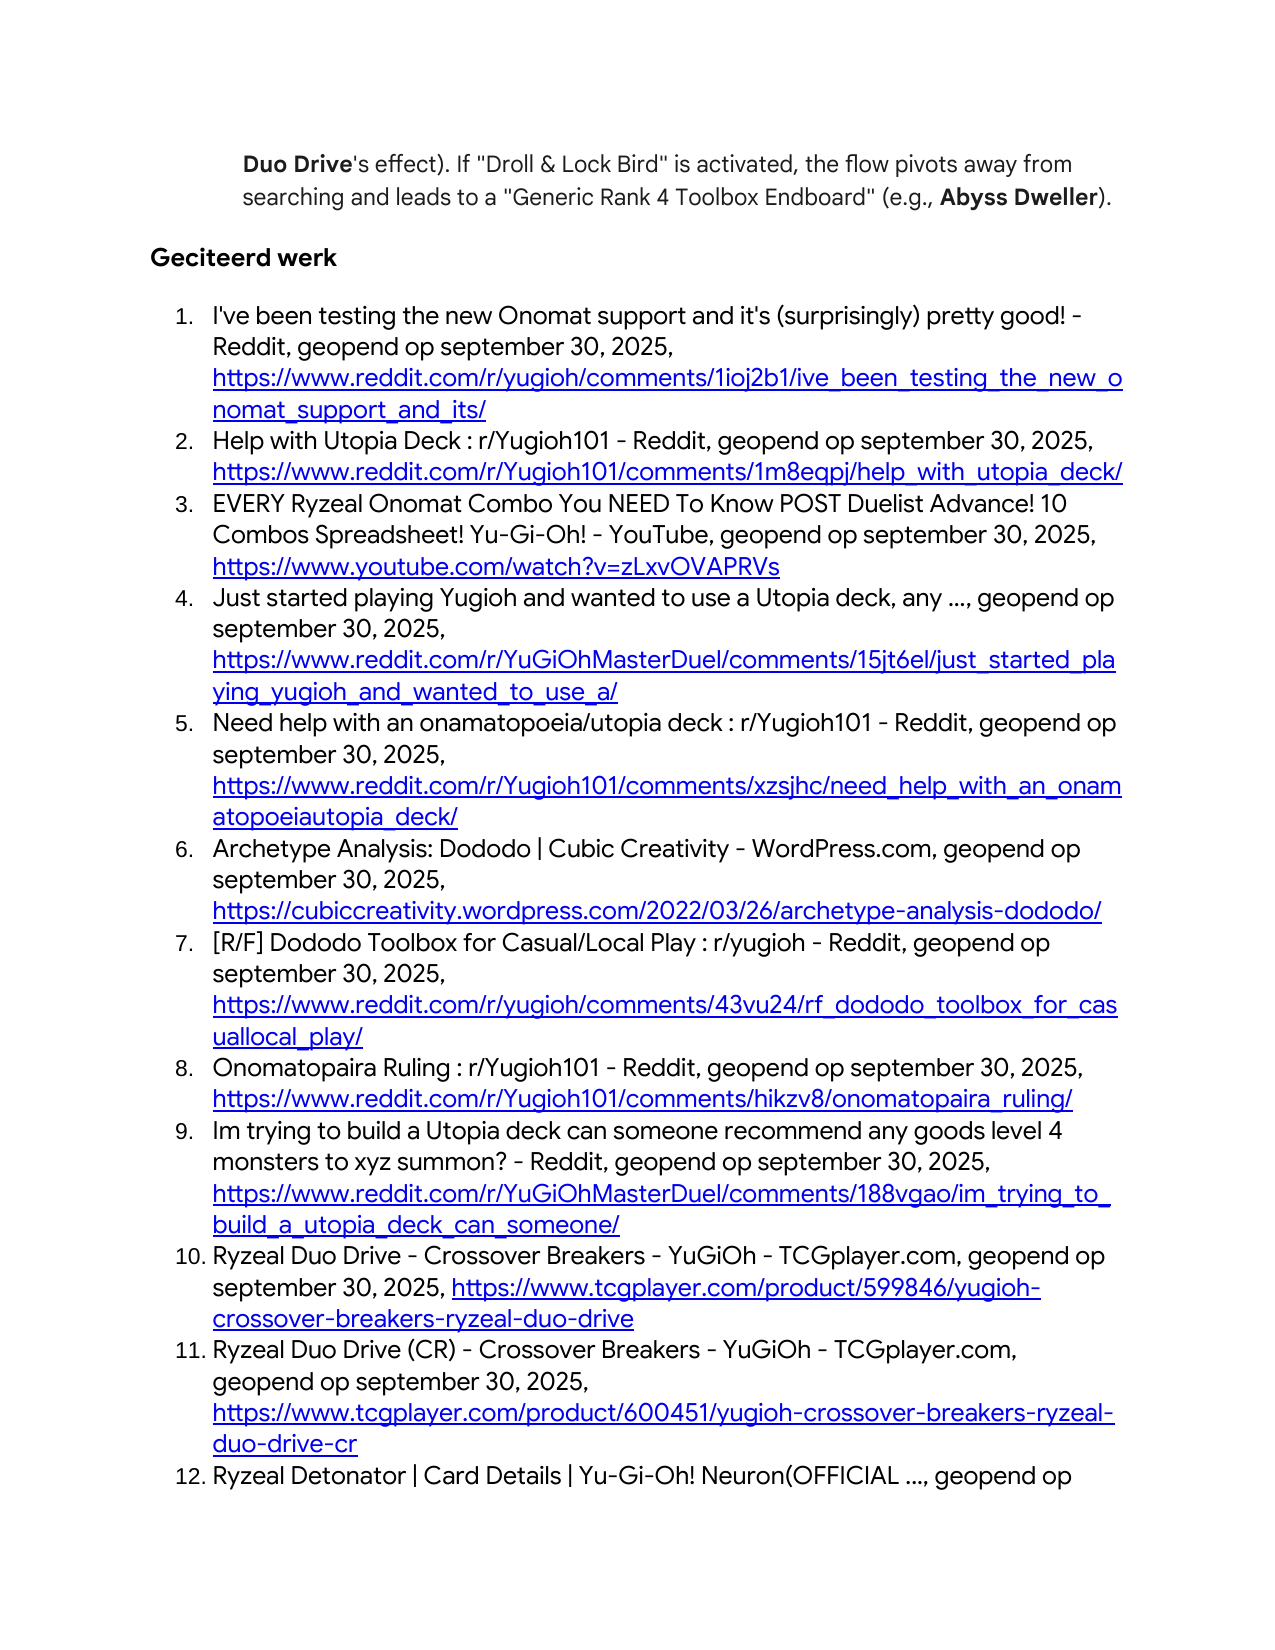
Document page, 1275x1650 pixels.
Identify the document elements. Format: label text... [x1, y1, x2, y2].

list EVERY Ryzeal Onomat Combo You NEED To Know POST Duelist Advance! 10 Combos Spreadsheet! Yu-Gi-Oh! - YouTube, geopend op september 30, 2025, https://www.youtube.com/watch?v=zLxvOVAPRVs [175, 488, 1125, 582]
subtitle Geciteerd werk [150, 242, 1125, 273]
list Onomatopaira Ruling : r/Yugioh101 - Reddit, geopend op september 30, 2025, https://www.reddit.com/r/Yugioh101/comments/hikzv8/onomatopaira_ruling/ [175, 1052, 1125, 1115]
list I've been testing the new Onomat support and it's (surprisingly) pretty good! - Reddit, geopend op september 30, 2025, https://www.reddit.com/r/yugioh/comments/1ioj2b1/ive_been_testing_the_new_onomat_support_and_its/ [175, 300, 1125, 425]
list [R/F] Dododo Toolbox for Casual/Local Play : r/yugioh - Reddit, geopend op september 30, 2025, https://www.reddit.com/r/yugioh/comments/43vu24/rf_dododo_toolbox_for_casuallocal_play/ [175, 927, 1125, 1052]
list Ryzeal Duo Drive (CR) - Crossover Breakers - YuGiOh - TCGplayer.com, geopend op september 30, 2025, https://www.tcgplayer.com/product/600451/yugioh-crossover-breakers-ryzeal-duo-drive-cr [175, 1334, 1125, 1460]
list Need help with an onamatopoeia/utopia deck : r/Yugioh101 - Reddit, geopend op september 30, 2025, https://www.reddit.com/r/Yugioh101/comments/xzsjhc/need_help_with_an_onamatopoeiautopia_deck/ [175, 707, 1125, 833]
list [175, 1460, 1125, 1491]
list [205, 150, 1125, 211]
list Im trying to build a Utopia deck can someone recommend any goods level 4 monsters to xyz summon? - Reddit, geopend op september 30, 2025, https://www.reddit.com/r/YuGiOhMasterDuel/comments/188vgao/im_trying_to_build_a_utopia_deck_can_someone/ [175, 1115, 1125, 1241]
list Archetype Analysis: Dododo | Cubic Creativity - WordPress.com, geopend op september 30, 2025, https://cubiccreativity.wordpress.com/2022/03/26/archetype-analysis-dododo/ [175, 833, 1125, 927]
list Ryzeal Duo Drive - Crossover Breakers - YuGiOh - TCGplayer.com, geopend op september 30, 2025, https://www.tcgplayer.com/product/599846/yugioh-crossover-breakers-ryzeal-duo-drive [175, 1241, 1125, 1334]
list Help with Utopia Deck : r/Yugioh101 - Reddit, geopend op september 30, 2025, https://www.reddit.com/r/Yugioh101/comments/1m8eqpj/help_with_utopia_deck/ [175, 425, 1125, 488]
list Just started playing Yugioh and wanted to use a Utopia deck, any ..., geopend op september 30, 2025, https://www.reddit.com/r/YuGiOhMasterDuel/comments/15jt6el/just_started_playing_yugioh_and_wanted_to_use_a/ [175, 582, 1125, 707]
